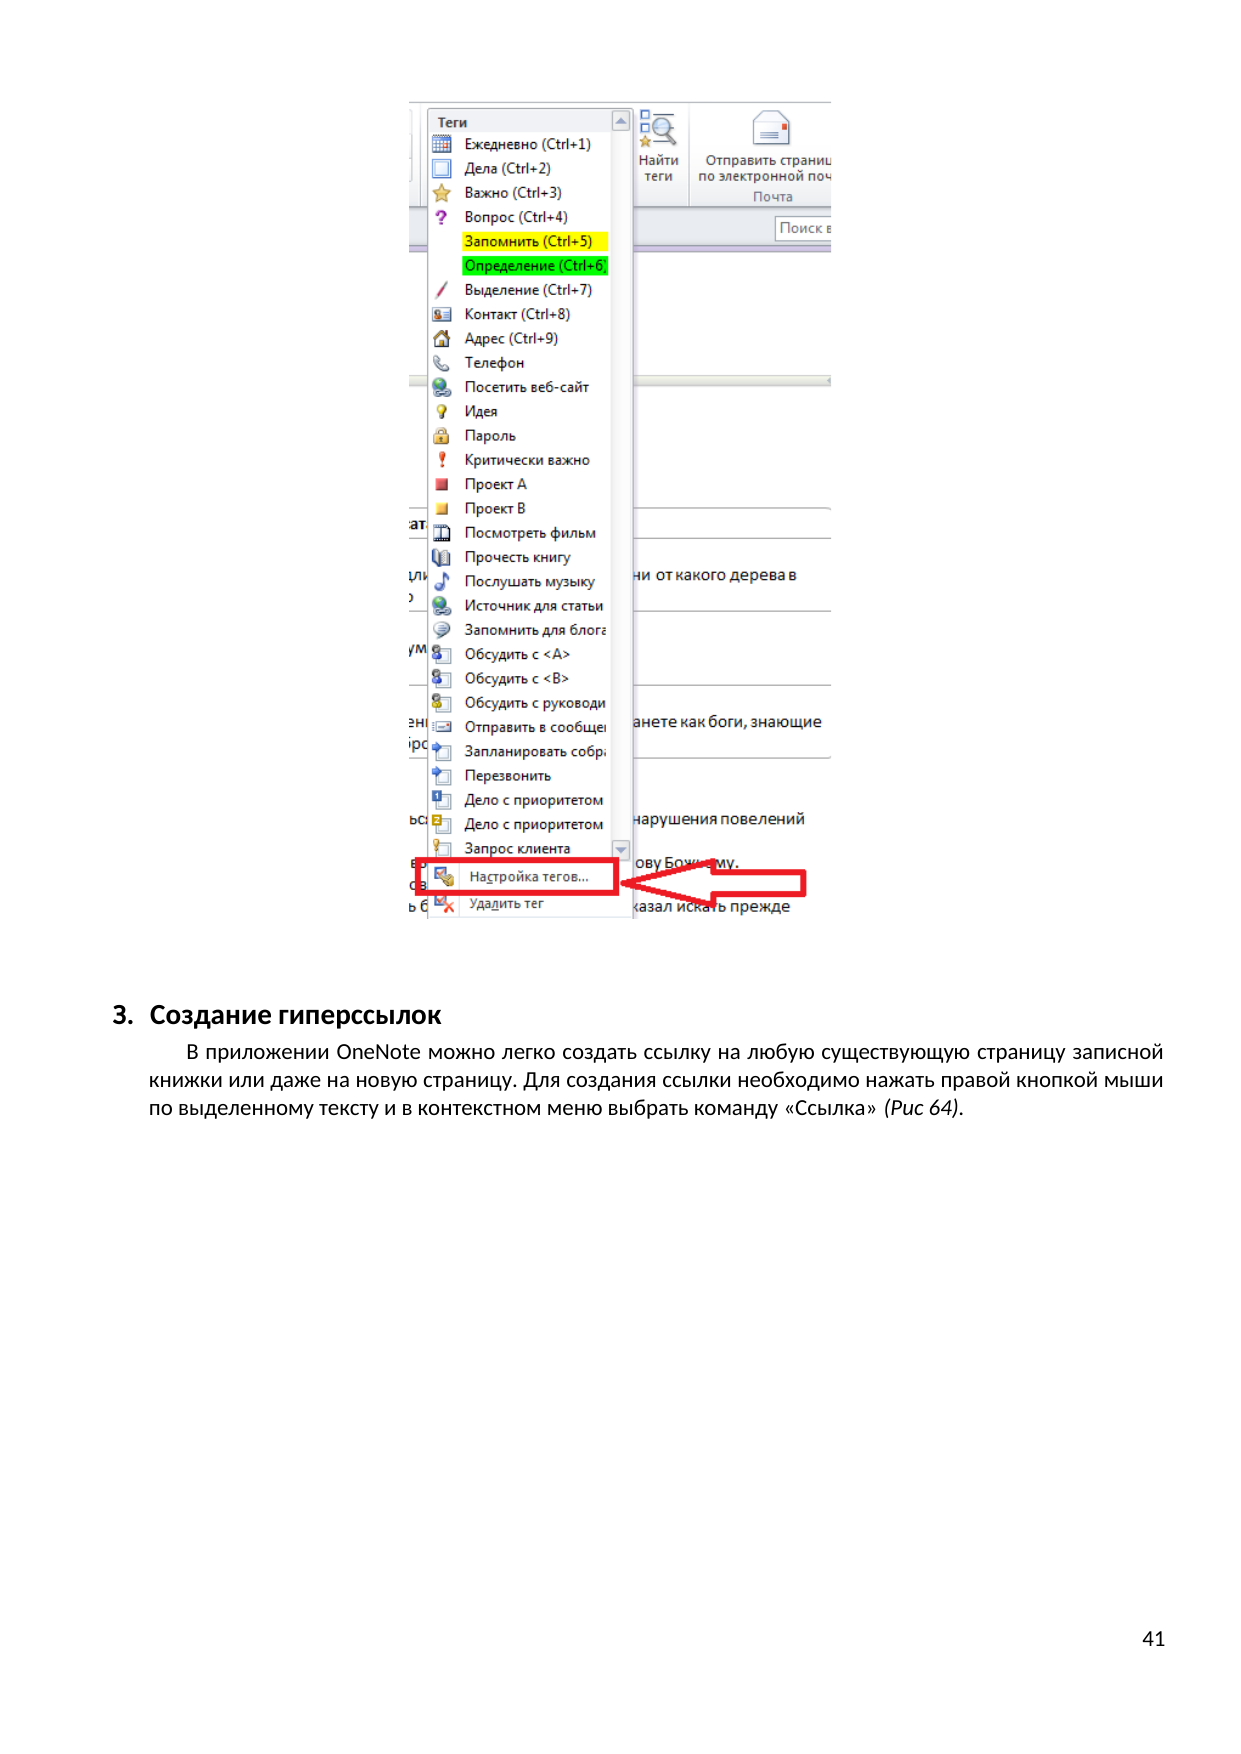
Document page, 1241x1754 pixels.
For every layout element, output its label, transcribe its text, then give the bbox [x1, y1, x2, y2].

subtitle Создание гиперссылок [112, 996, 1165, 1031]
text В приложении OneNote можно легко создать ссылку на любую существующую страницу записной книжки или даже на новую страницу. Для создания ссылки необходимо нажать правой кнопкой мыши по выделенному тексту и в контекстном меню выбрать команду «Ссылка» (Рис 64). [149, 1037, 1165, 1121]
picture [409, 101, 832, 919]
